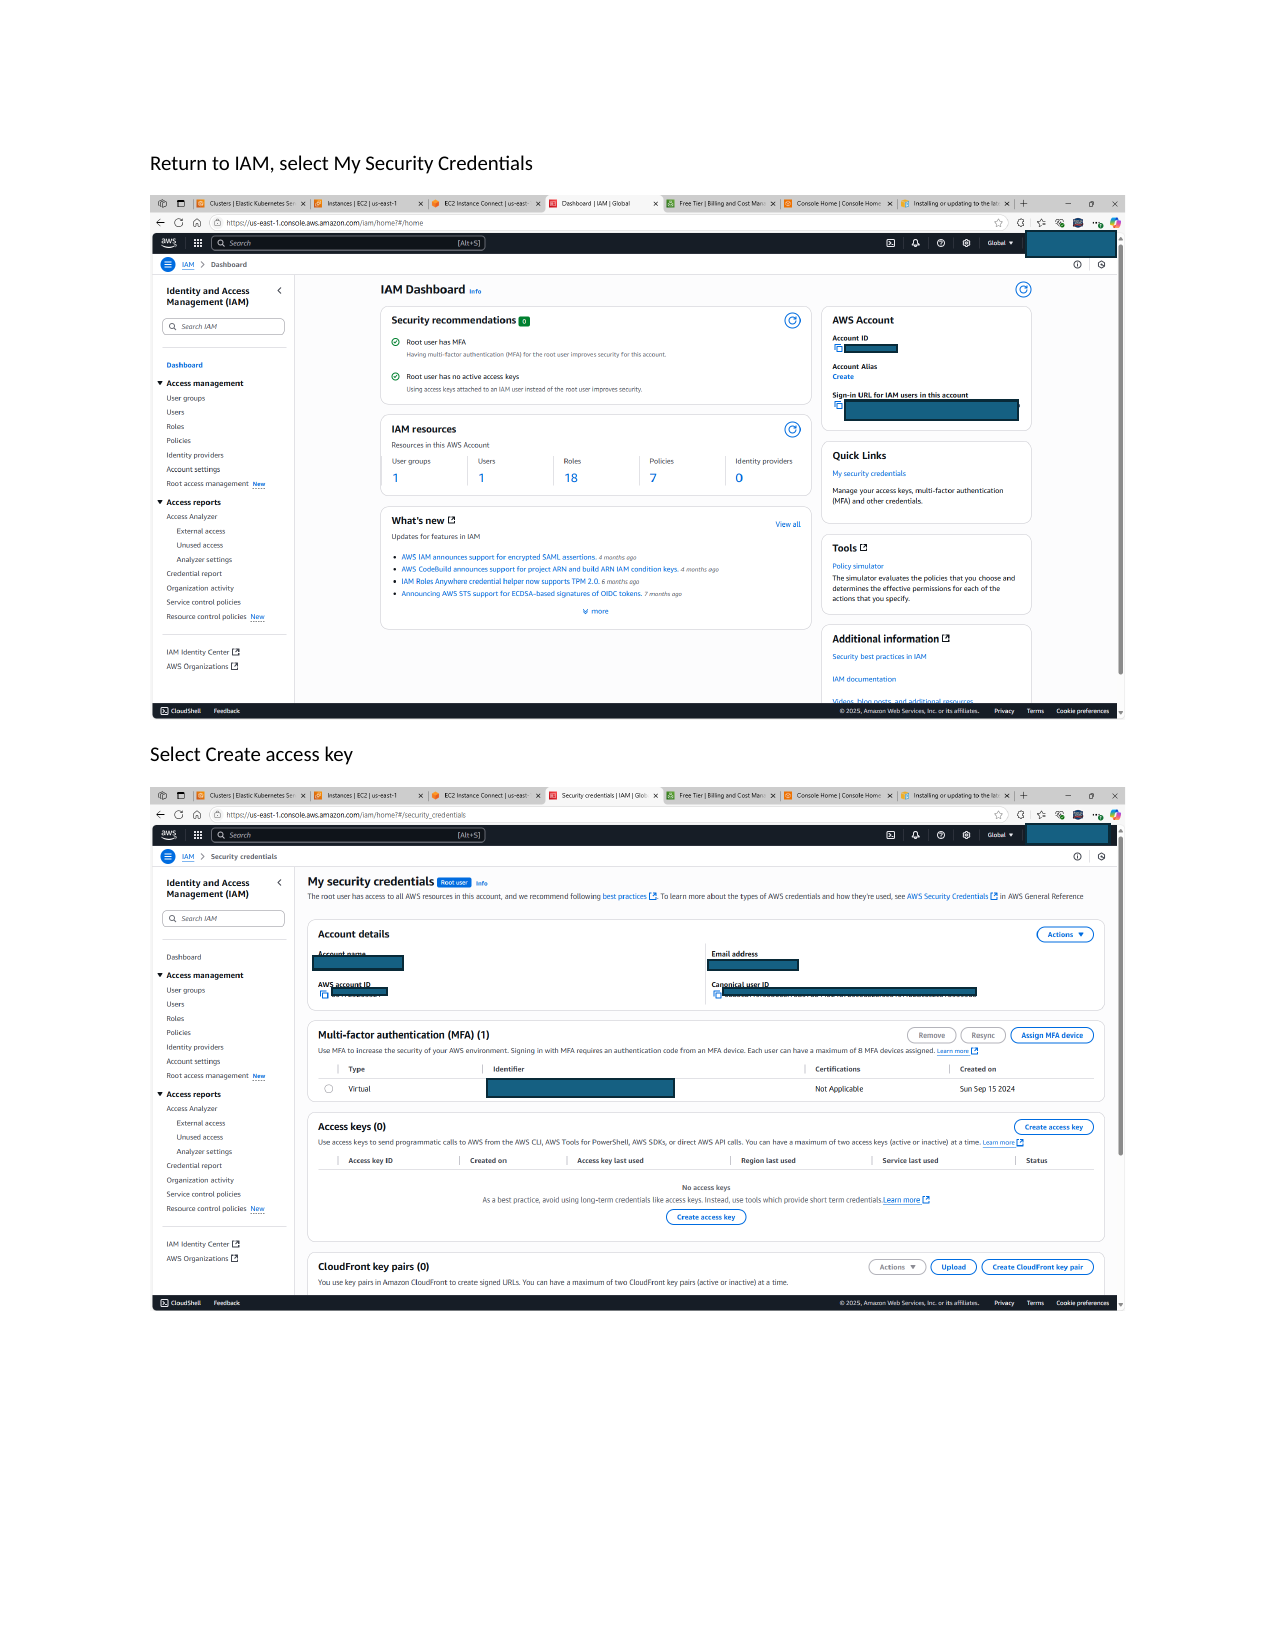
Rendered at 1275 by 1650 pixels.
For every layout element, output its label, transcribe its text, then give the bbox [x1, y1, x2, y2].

picture [150, 195, 1125, 720]
picture [150, 787, 1125, 1311]
text Select Create access key [150, 741, 1125, 767]
text Return to IAM, select My Security Credentials [150, 150, 1125, 175]
